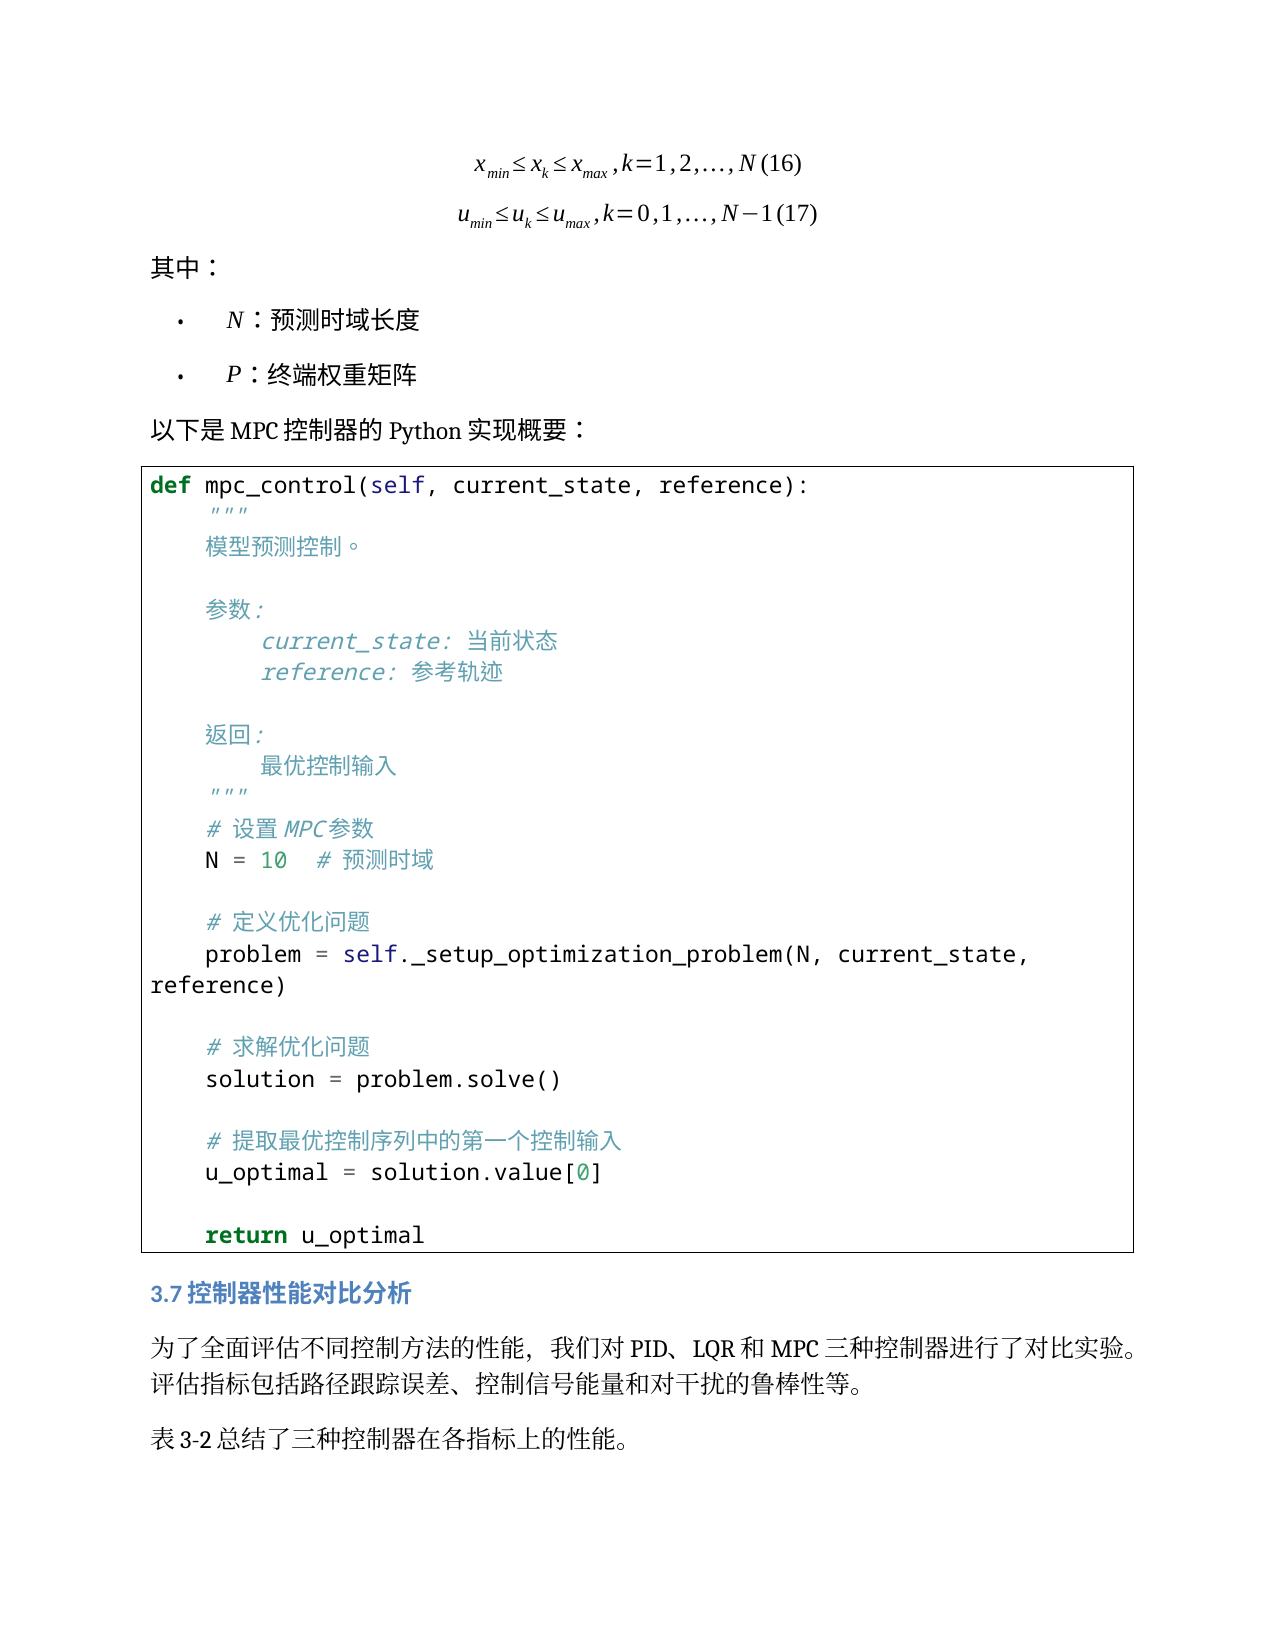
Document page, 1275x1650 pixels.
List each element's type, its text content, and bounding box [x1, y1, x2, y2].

list ：预测时域长度 [175, 303, 1125, 337]
text 为了全面评估不同控制方法的性能，我们对PID、LQR和MPC三种控制器进行了对比实验。评估指标包括路径跟踪误差、控制信号能量和对干扰的鲁棒性等。 [150, 1329, 1125, 1401]
text 表3-2总结了三种控制器在各指标上的性能。 [150, 1419, 1125, 1456]
text 以下是MPC控制器的Python实现概要： [150, 413, 1125, 447]
subtitle 3.7 控制器性能对比分析 [150, 1274, 1125, 1310]
text def mpc_control(self, current_state, reference): """ 模型预测控制。 参数: current_state: 当前状态 reference: 参考轨迹 返回: 最优控制输入 """ # 设置MPC参数 N = 10 # 预测时域 # 定义优化问题 problem = self._setup_optimization_problem(N, current_state, reference) # 求解优化问题 solution = problem.solve() # 提取最优控制序列中的第一个控制输入 u_optimal = solution.value[0] return u_optimal [142, 467, 1133, 1252]
list ：终端权重矩阵 [175, 358, 1125, 392]
text 其中： [150, 250, 1125, 284]
